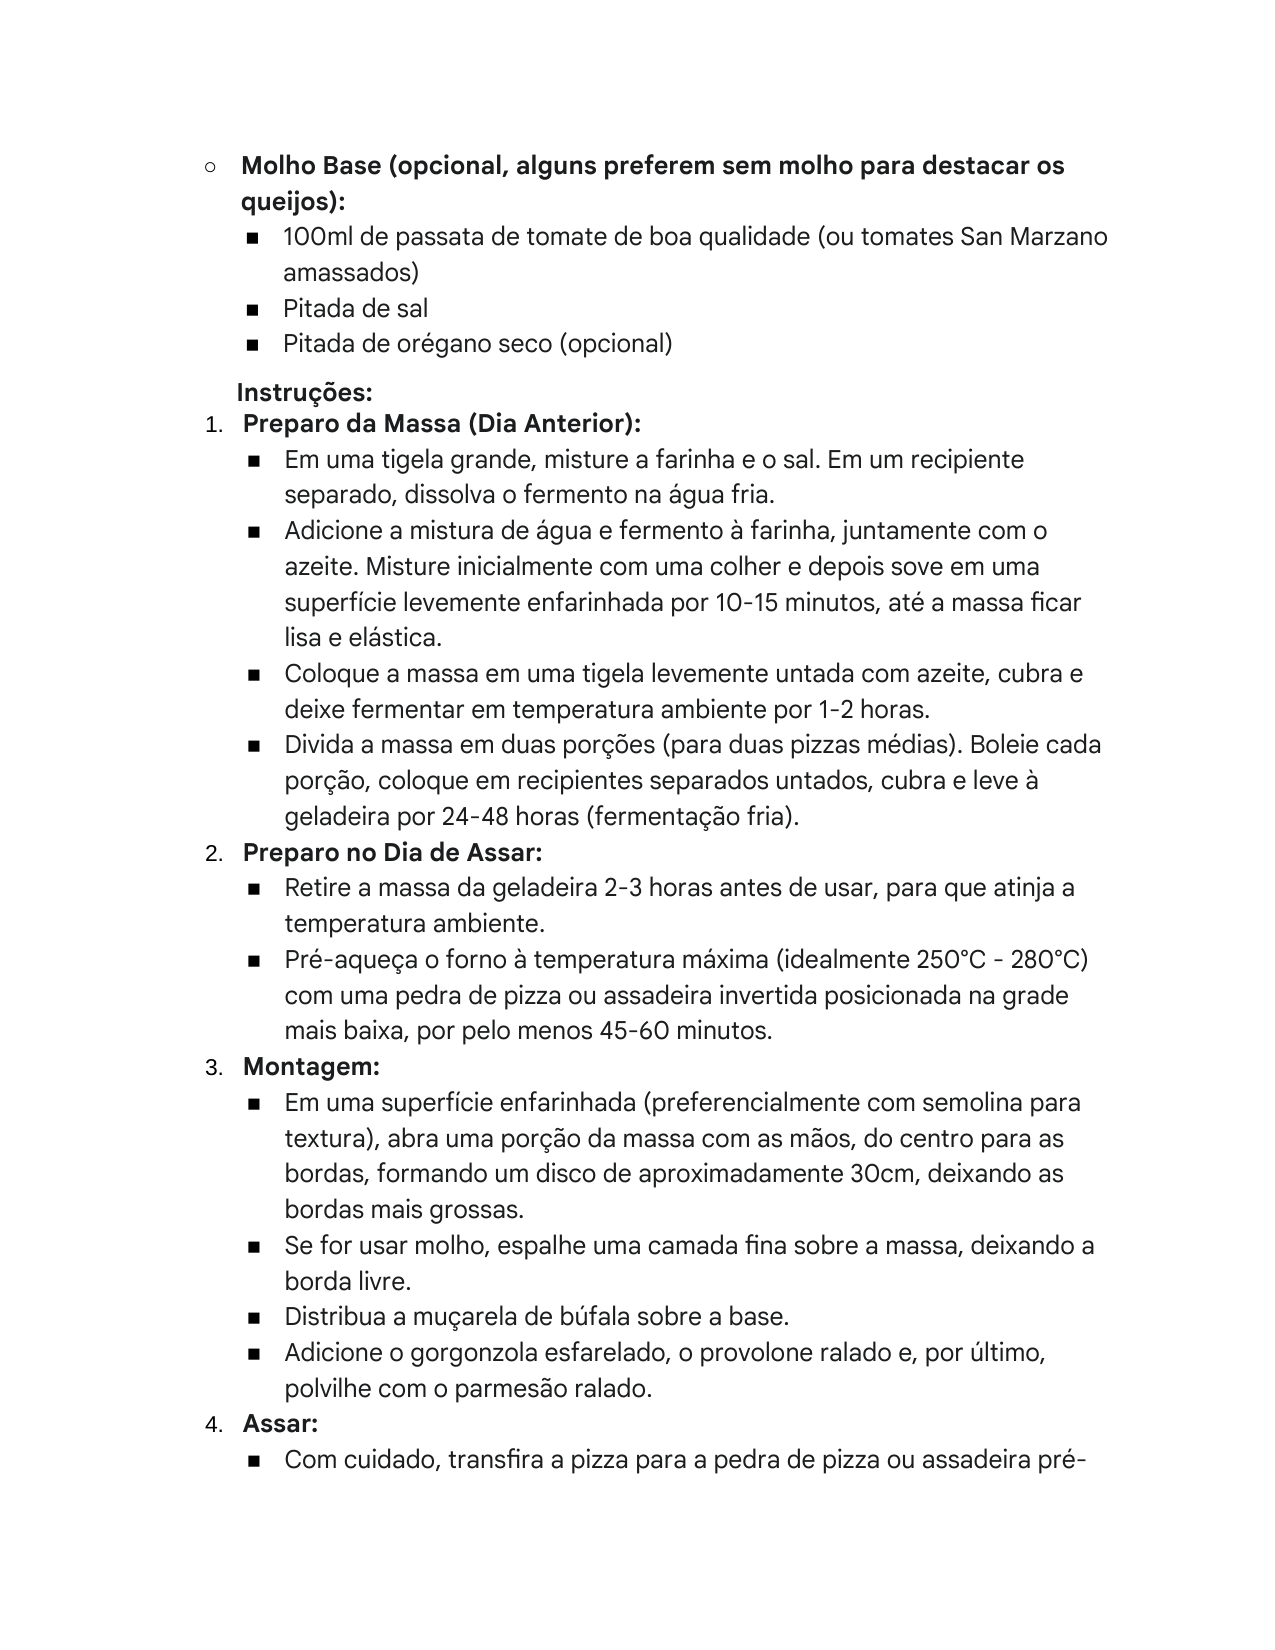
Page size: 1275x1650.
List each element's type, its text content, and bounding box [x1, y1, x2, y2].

list Divida a massa em duas porções (para duas pizzas médias). Boleie cada porção, coloque em recipientes separados untados, cubra e leve à geladeira por 24-48 horas (fermentação fria). [247, 730, 1125, 833]
list Pitada de sal [245, 293, 1125, 324]
text Instruções: [236, 377, 1125, 408]
list Distribua a muçarela de búfala sobre a base. [247, 1301, 1125, 1333]
list Em uma superfície enfarinhada (preferencialmente com semolina para textura), abra uma porção da massa com as mãos, do centro para as bordas, formando um disco de aproximadamente 30cm, deixando as bordas mais grossas. [247, 1087, 1125, 1226]
list Se for usar molho, espalhe uma camada fina sobre a massa, deixando a borda livre. [247, 1230, 1125, 1297]
list Em uma tigela grande, misture a farinha e o sal. Em um recipiente separado, dissolva o fermento na água fria. [247, 444, 1125, 511]
list Pré-aqueça o forno à temperatura máxima (idealmente 250°C - 280°C) com uma pedra de pizza ou assadeira invertida posicionada na grade mais baixa, por pelo menos 45-60 minutos. [247, 944, 1125, 1047]
list Assar: [205, 1409, 1125, 1440]
list Pitada de orégano seco (opcional) [245, 329, 1125, 360]
list Coloque a massa em uma tigela levemente untada com azeite, cubra e deixe fermentar em temperatura ambiente por 1-2 horas. [247, 658, 1125, 725]
list Preparo da Massa (Dia Anterior): [205, 408, 1125, 439]
list Retire a massa da geladeira 2-3 horas antes de usar, para que atinja a temperatura ambiente. [247, 873, 1125, 940]
list Adicione o gorgonzola esfarelado, o provolone ralado e, por último, polvilhe com o parmesão ralado. [247, 1337, 1125, 1404]
list Preparo no Dia de Assar: [205, 837, 1125, 868]
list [247, 1444, 1125, 1476]
list Montagem: [205, 1051, 1125, 1083]
list 100ml de passata de tomate de boa qualidade (ou tomates San Marzano amassados) [245, 221, 1125, 288]
list Molho Base (opcional, alguns preferem sem molho para destacar os queijos): [203, 150, 1125, 217]
list Adicione a mistura de água e fermento à farinha, juntamente com o azeite. Misture inicialmente com uma colher e depois sove em uma superfície levemente enfarinhada por 10-15 minutos, até a massa ficar lisa e elástica. [247, 515, 1125, 654]
